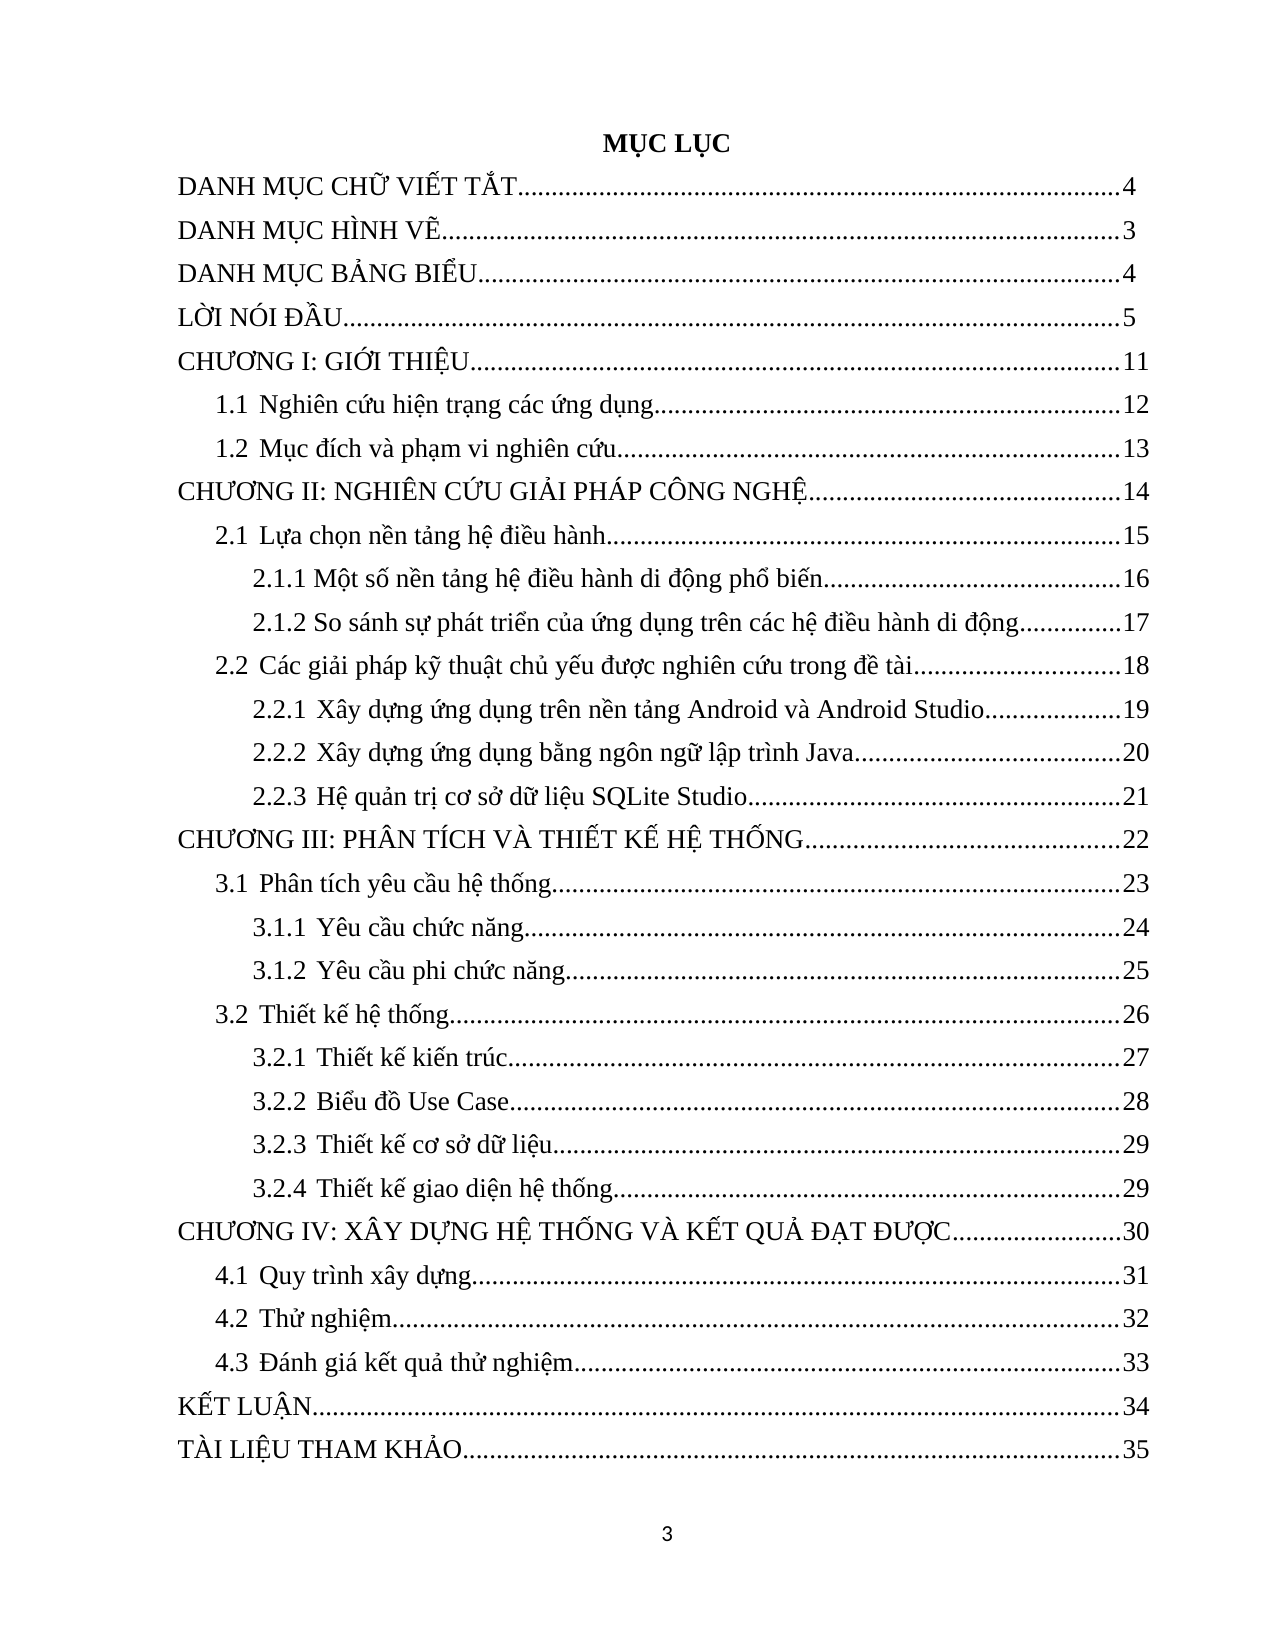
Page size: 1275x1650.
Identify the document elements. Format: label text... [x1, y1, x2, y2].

list Các giải pháp kỹ thuật chủ yếu được nghiên cứu trong đề tài 18 [215, 649, 1157, 681]
list Hệ quản trị cơ sở dữ liệu SQLite Studio 21 [252, 780, 1157, 811]
list Biểu đồ Use Case 28 [252, 1085, 1157, 1116]
text TÀI LIỆU THAM KHẢO 35 [177, 1433, 1157, 1464]
list Nghiên cứu hiện trạng các ứng dụng 12 [215, 388, 1157, 419]
list Yêu cầu phi chức năng 25 [252, 954, 1157, 985]
list Quy trình xây dựng 31 [215, 1259, 1157, 1290]
list Đánh giá kết quả thử nghiệm 33 [215, 1346, 1157, 1377]
text CHƯƠNG III: PHÂN TÍCH VÀ THIẾT KẾ HỆ THỐNG 22 [177, 824, 1157, 855]
list Lựa chọn nền tảng hệ điều hành 15 [215, 519, 1157, 550]
text DANH MỤC HÌNH VẼ 3 [177, 214, 1157, 245]
text MỤC LỤC [177, 127, 1157, 158]
text LỜI NÓI ĐẦU 5 [177, 301, 1157, 332]
list Phân tích yêu cầu hệ thống 23 [215, 867, 1157, 898]
list Thiết kế cơ sở dữ liệu 29 [252, 1128, 1157, 1159]
text 2.1.1 Một số nền tảng hệ điều hành di động phổ biến 16 [252, 562, 1157, 593]
list Xây dựng ứng dụng bằng ngôn ngữ lập trình Java 20 [252, 737, 1157, 768]
list Thiết kế hệ thống 26 [215, 998, 1157, 1029]
text CHƯƠNG I: GIỚI THIỆU 11 [177, 345, 1157, 376]
text DANH MỤC CHỮ VIẾT TẮT 4 [177, 171, 1157, 202]
text CHƯƠNG IV: XÂY DỰNG HỆ THỐNG VÀ KẾT QUẢ ĐẠT ĐƯỢC 30 [177, 1216, 1157, 1247]
list Yêu cầu chức năng 24 [252, 911, 1157, 942]
text DANH MỤC BẢNG BIỂU 4 [177, 258, 1157, 289]
list Thiết kế giao diện hệ thống 29 [252, 1172, 1157, 1203]
list Xây dựng ứng dụng trên nền tảng Android và Android Studio 19 [252, 693, 1157, 724]
list Thiết kế kiến trúc 27 [252, 1041, 1157, 1072]
list Mục đích và phạm vi nghiên cứu 13 [215, 432, 1157, 463]
text CHƯƠNG II: NGHIÊN CỨU GIẢI PHÁP CÔNG NGHỆ 14 [177, 475, 1157, 506]
text 2.1.2 So sánh sự phát triển của ứng dụng trên các hệ điều hành di động 17 [252, 606, 1157, 637]
list Thử nghiệm 32 [215, 1303, 1157, 1334]
text KẾT LUẬN 34 [177, 1390, 1157, 1421]
